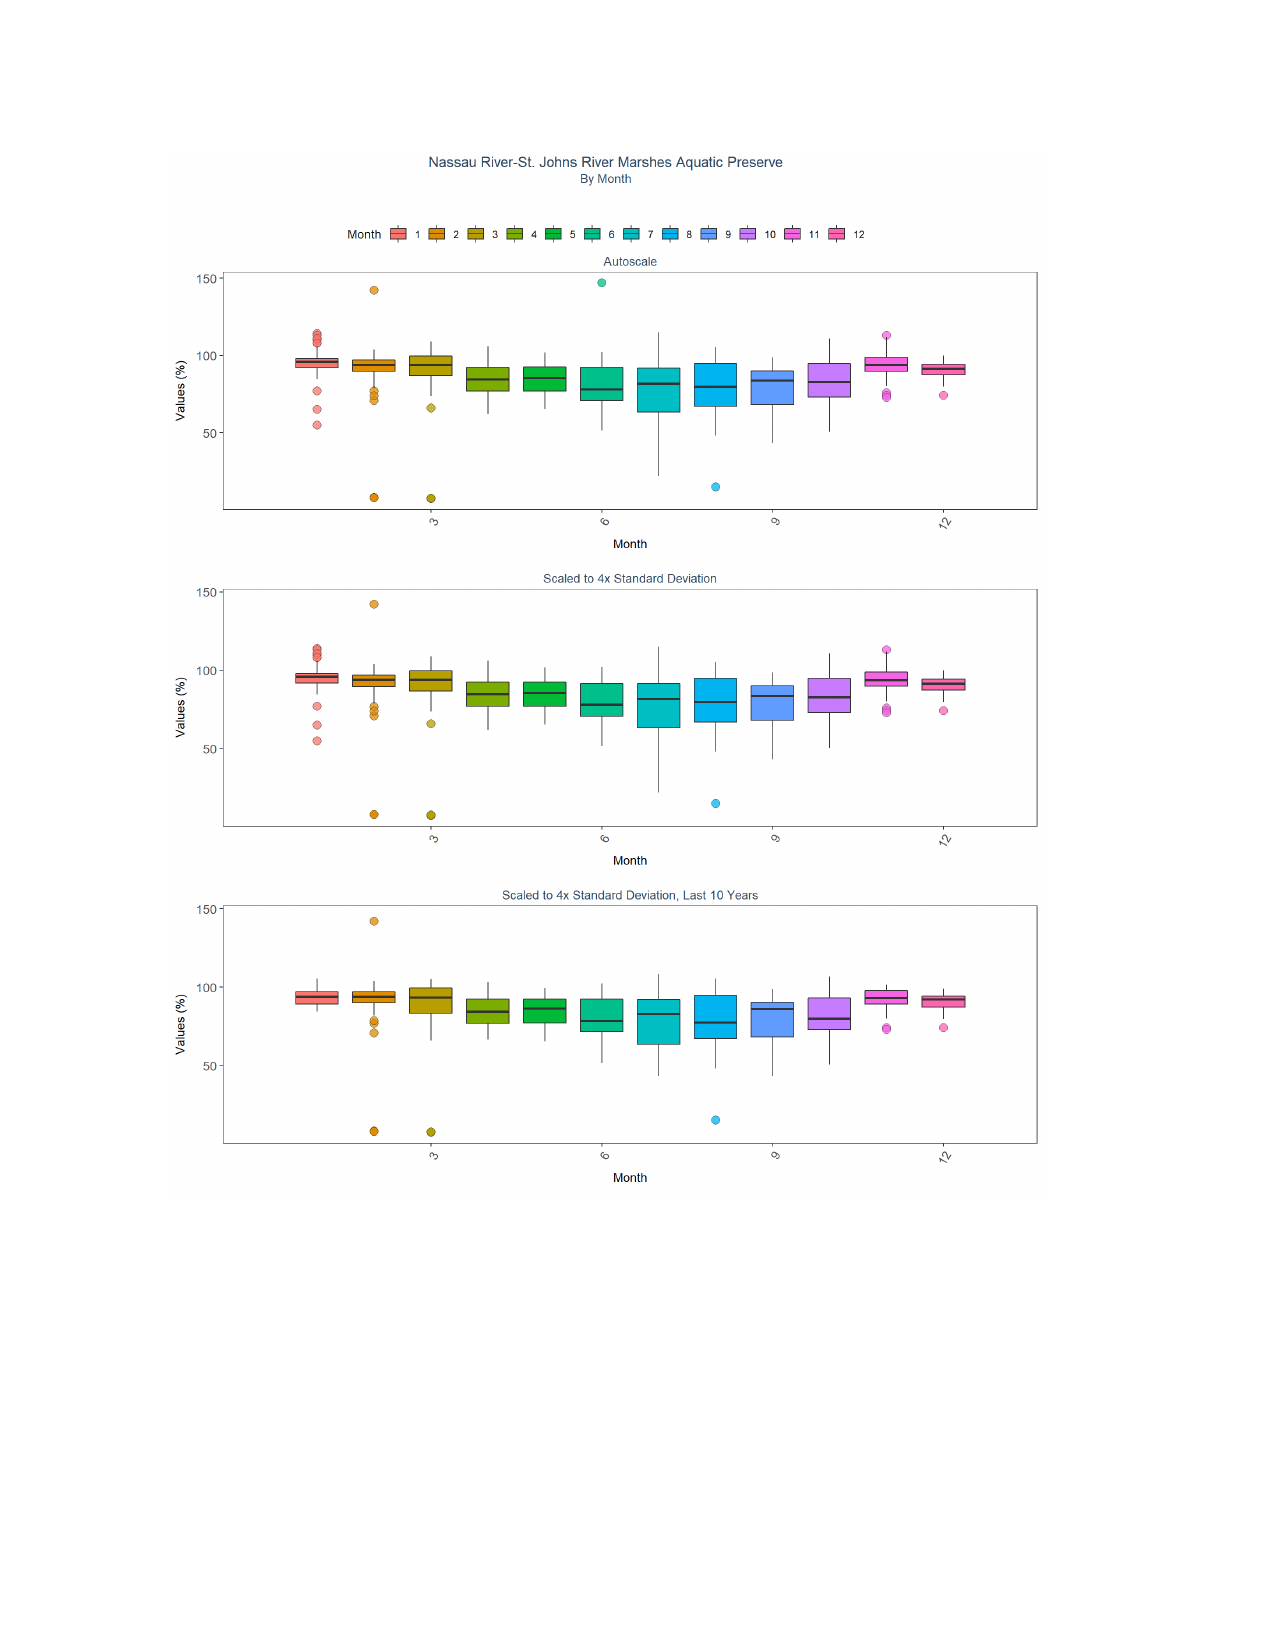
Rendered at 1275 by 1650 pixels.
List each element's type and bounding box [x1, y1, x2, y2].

picture [168, 150, 1044, 1200]
